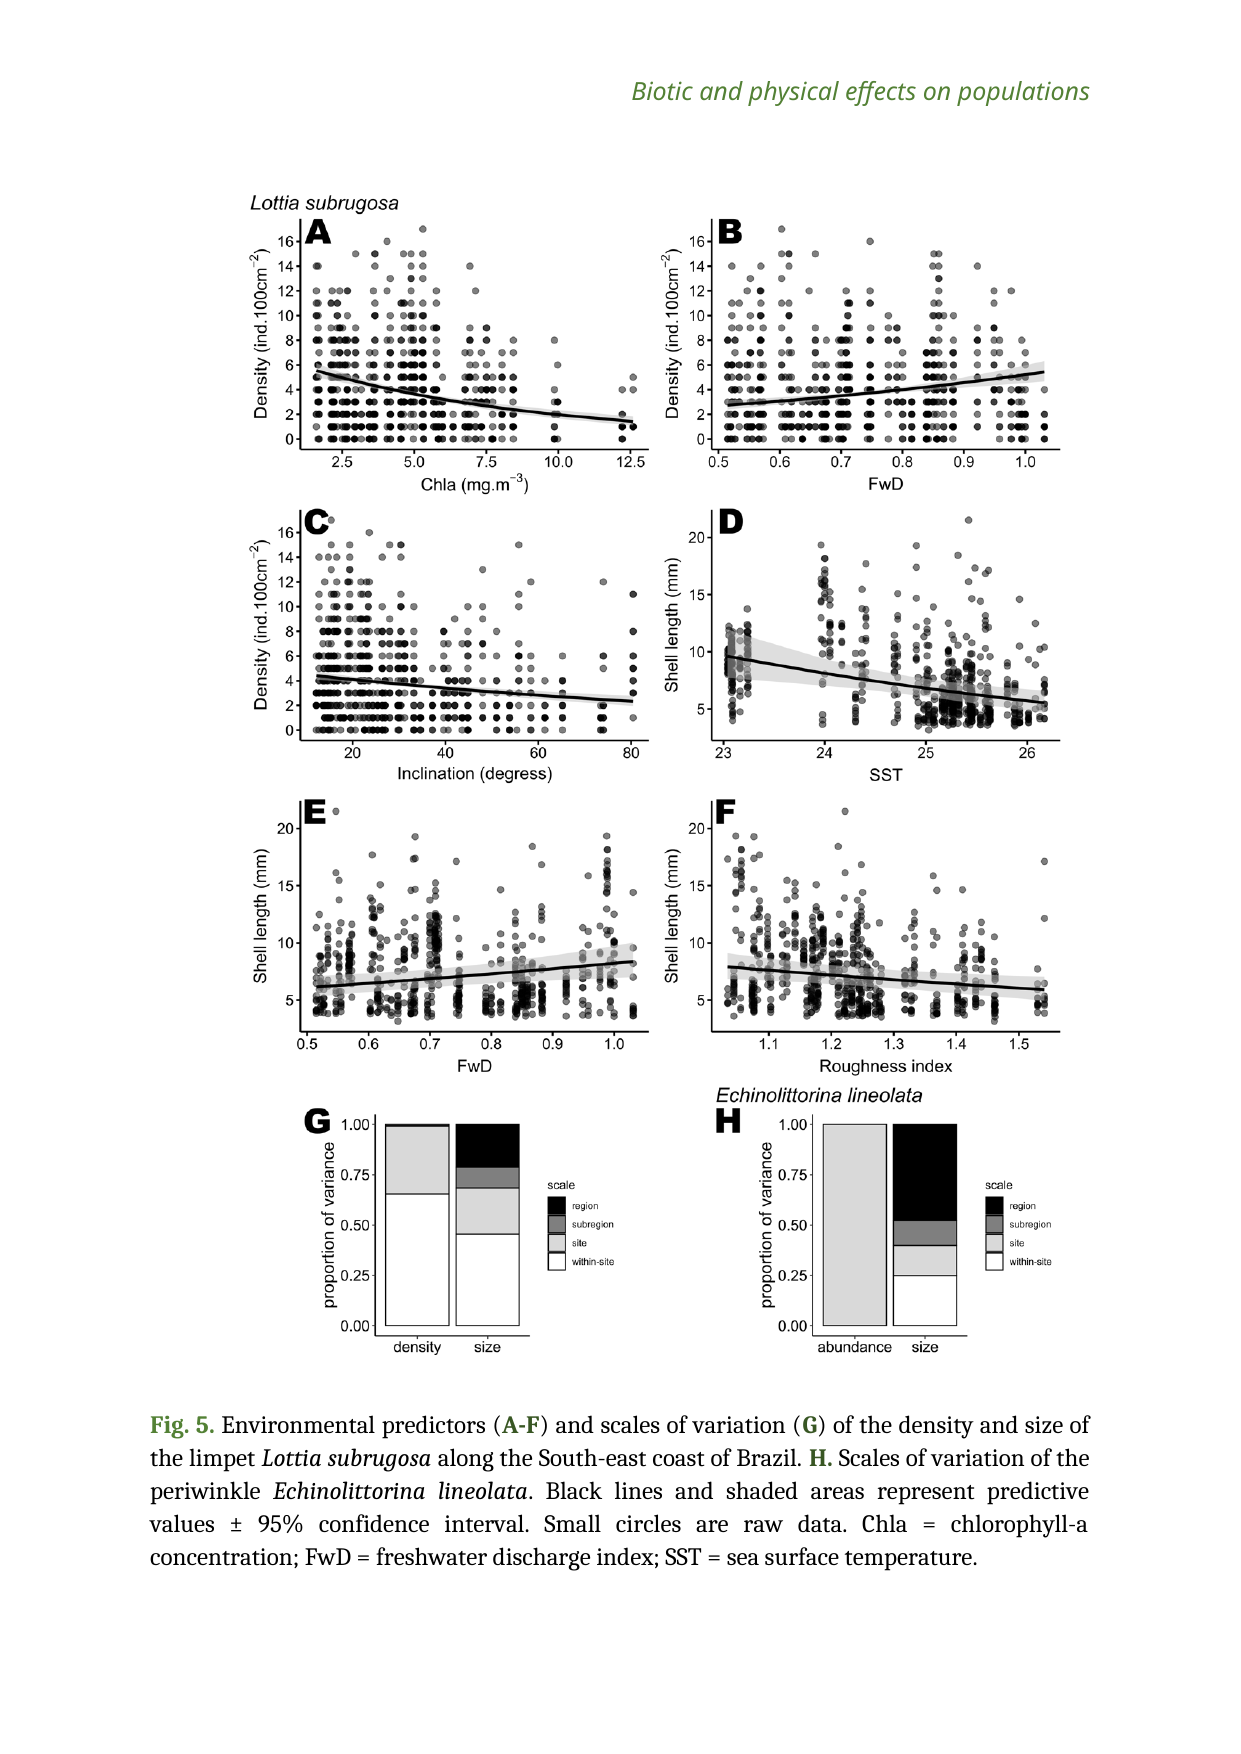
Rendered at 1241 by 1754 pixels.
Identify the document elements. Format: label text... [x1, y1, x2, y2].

text Fig. 5. Environmental predictors (A-F) and scales of variation (G) of the density and size of the limpet Lottia subrugosa along the South-east coast of Brazil. H. Scales of variation of the periwinkle Echinolittorina lineolata. Black lines and shaded areas represent predictive values ± 95% confidence interval. Small circles are raw data. Chla = chlorophyll-a concentration; FwD = freshwater discharge index; SST = sea surface temperature. [150, 1411, 1090, 1571]
picture [243, 193, 1066, 1355]
